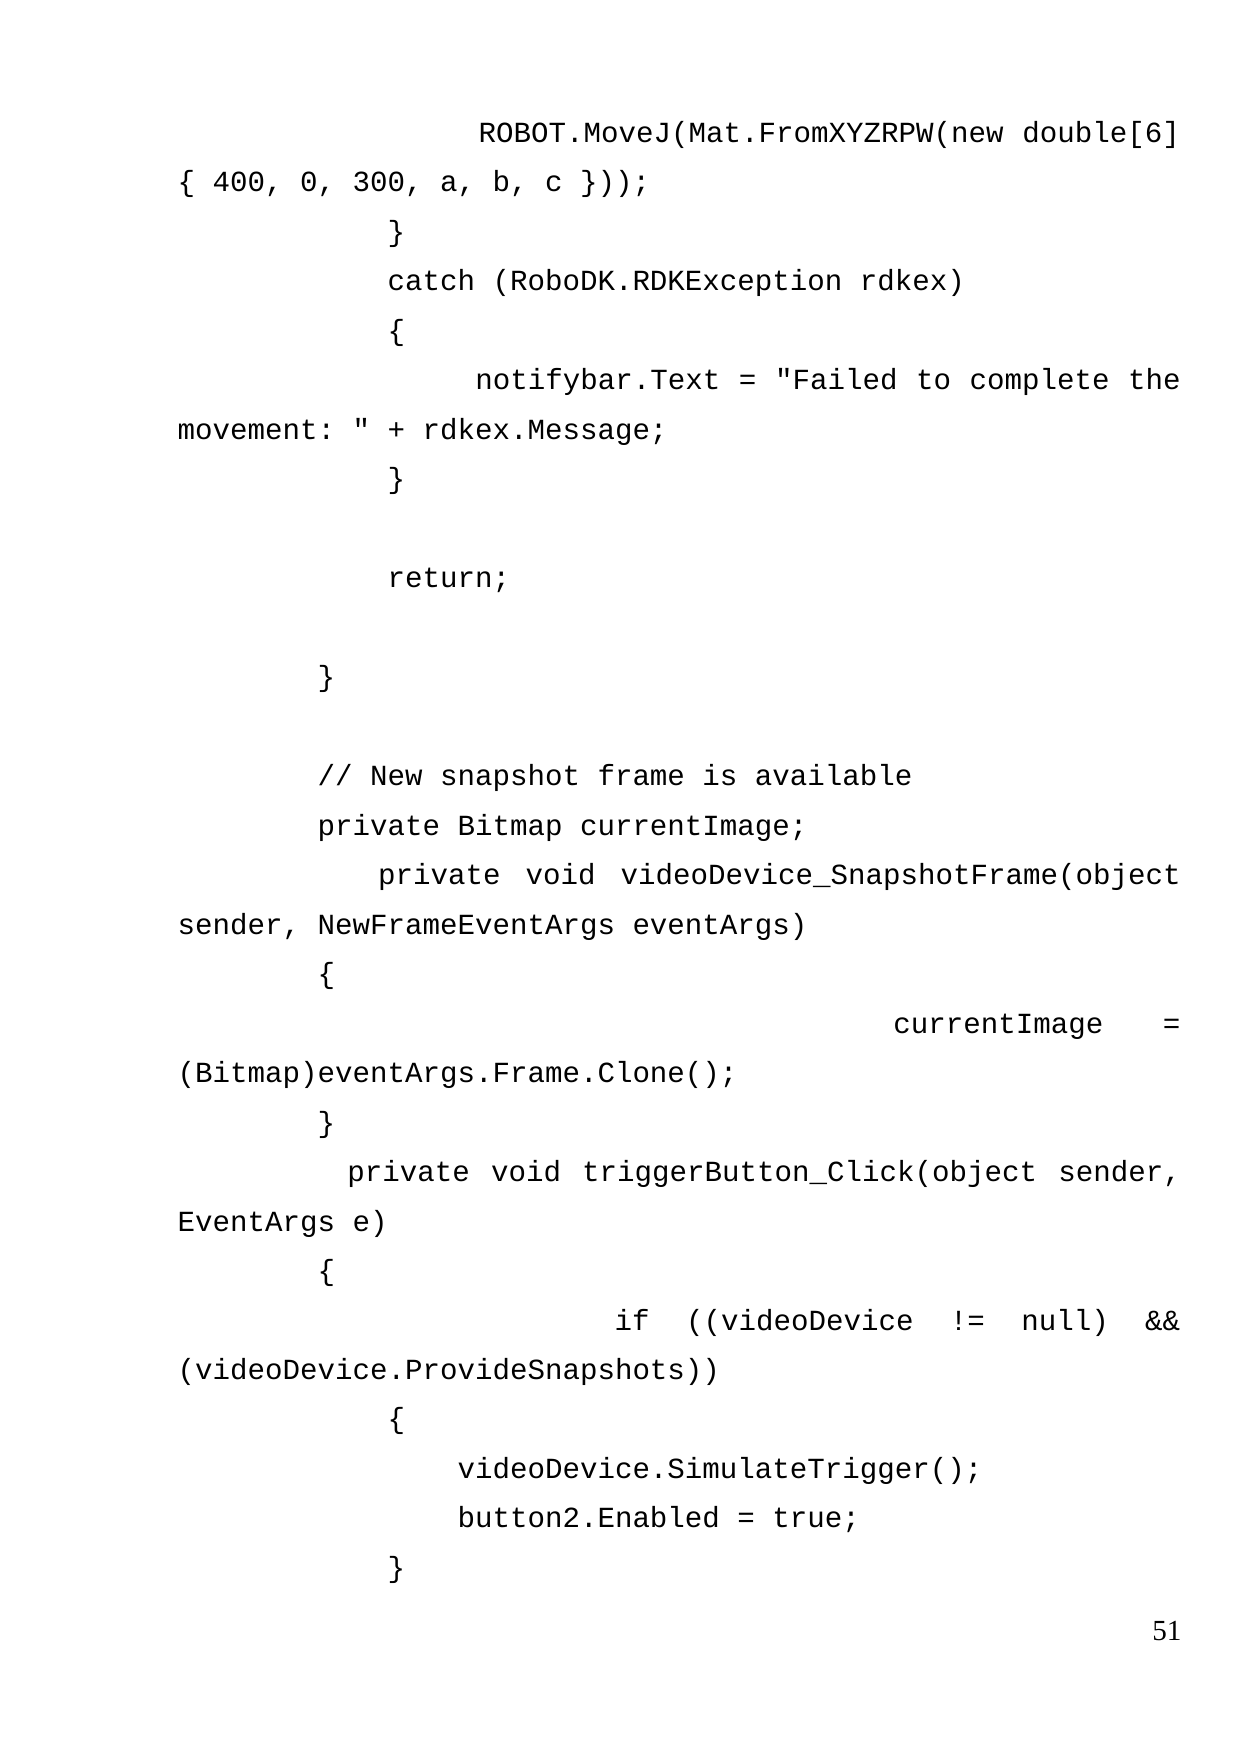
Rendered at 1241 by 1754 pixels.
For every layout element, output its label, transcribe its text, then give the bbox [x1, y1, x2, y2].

text return; [177, 563, 1181, 596]
text } [177, 662, 1181, 695]
text } [177, 464, 1181, 497]
text } [177, 217, 1181, 250]
text { [177, 959, 1181, 992]
text { [177, 1404, 1181, 1438]
text private Bitmap currentImage; [177, 811, 1181, 844]
text private void triggerButton_Click(object sender, EventArgs e) [177, 1157, 1181, 1240]
text currentImage = (Bitmap)eventArgs.Frame.Clone(); [177, 1009, 1181, 1091]
text } [177, 1108, 1181, 1141]
text catch (RoboDK.RDKException rdkex) [177, 267, 1181, 299]
text private void videoDevice_SnapshotFrame(object sender, NewFrameEventArgs eventArgs) [177, 860, 1181, 943]
text ROBOT.MoveJ(Mat.FromXYZRPW(new double[6] { 400, 0, 300, a, b, c })); [177, 118, 1181, 201]
text { [177, 316, 1181, 349]
text notifybar.Text = "Failed to complete the movement: " + rdkex.Message; [177, 366, 1181, 448]
text // New snapshot frame is available [177, 761, 1181, 794]
text if ((videoDevice != null) && (videoDevice.ProvideSnapshots)) [177, 1306, 1181, 1388]
text { [177, 1256, 1181, 1289]
text } [177, 1553, 1181, 1586]
text videoDevice.SimulateTrigger(); [177, 1454, 1181, 1487]
text button2.Enabled = true; [177, 1503, 1181, 1537]
